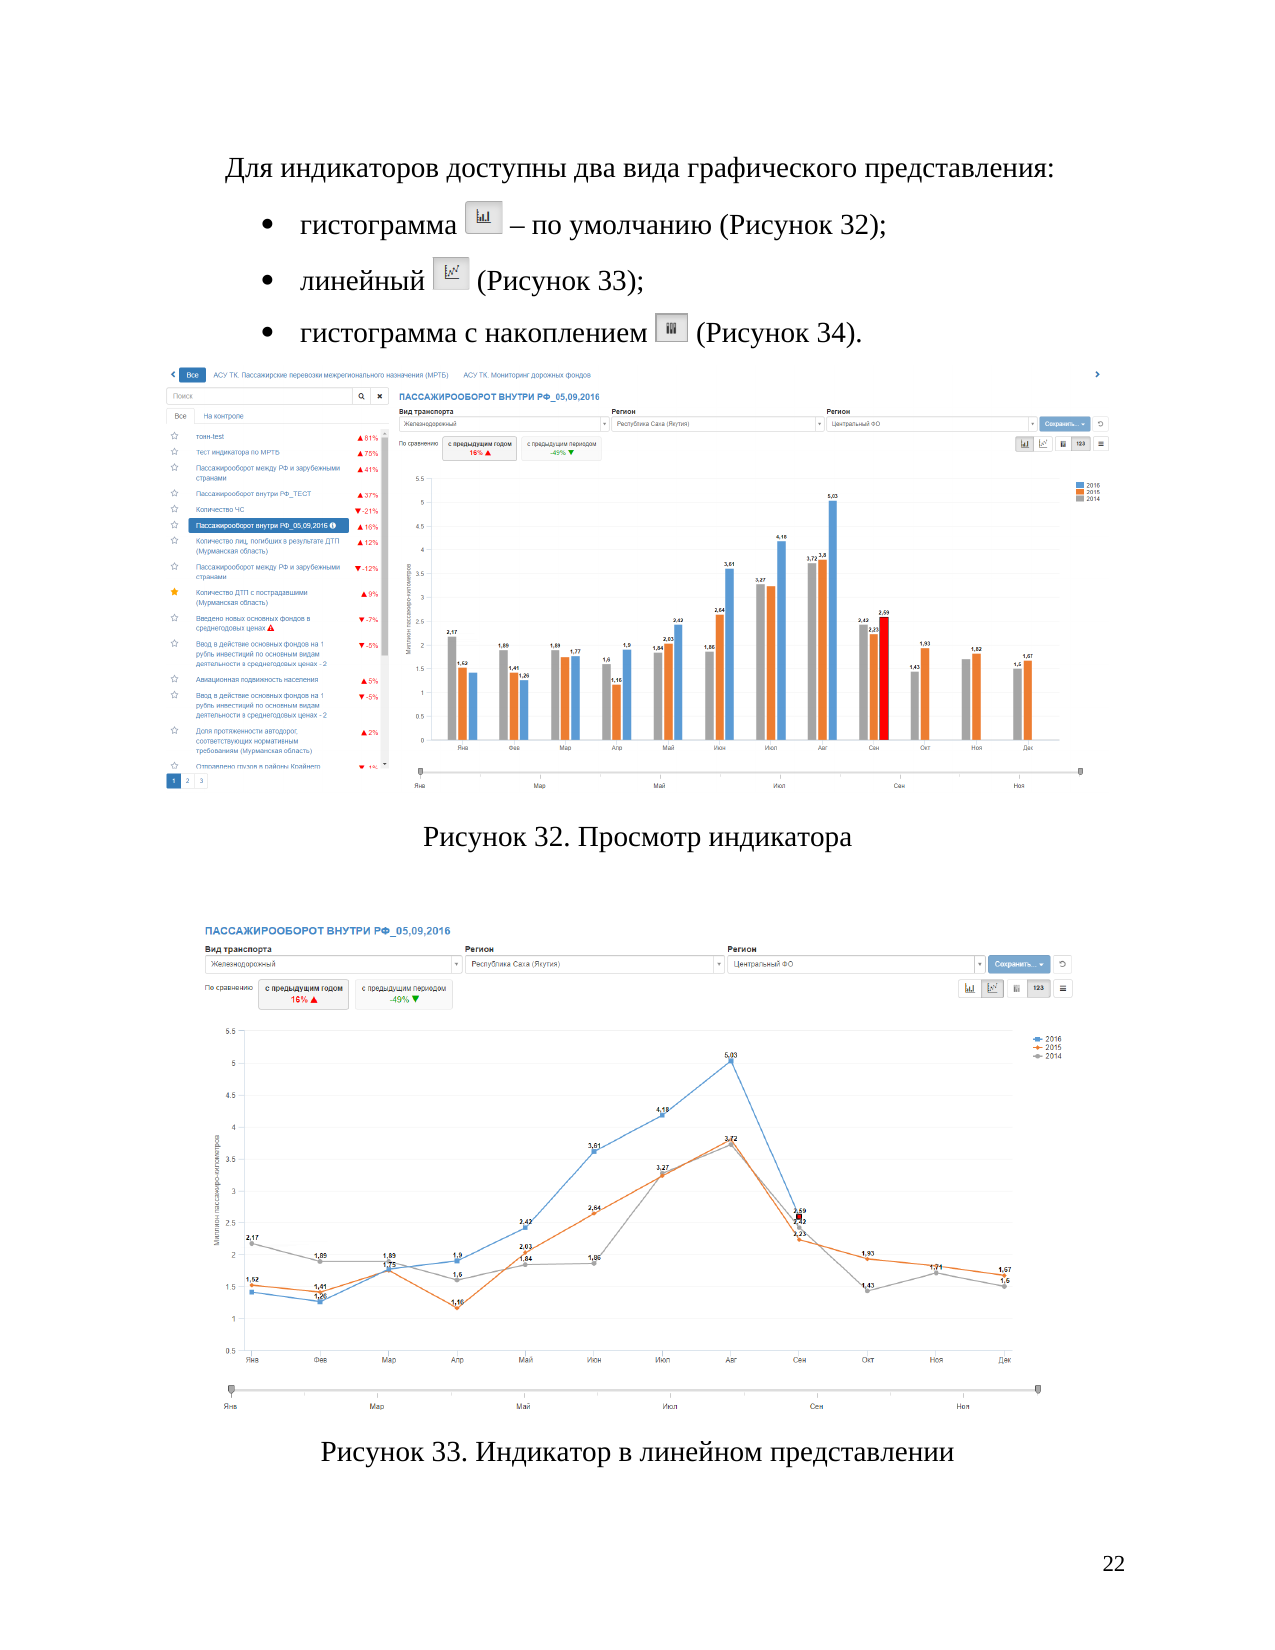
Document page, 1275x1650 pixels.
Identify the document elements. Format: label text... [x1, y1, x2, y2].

picture [432, 257, 470, 290]
picture [199, 912, 1076, 1416]
list гистограмма с накоплением (Рисунок 34). [262, 313, 1125, 349]
picture [657, 315, 687, 341]
text Рисунок 32. Просмотр индикатора [150, 819, 1125, 853]
text Для индикаторов доступны два вида графического представления: [150, 150, 1125, 183]
list линейный (Рисунок 33); [262, 258, 1125, 296]
text Рисунок 33. Индикатор в линейном представлении [150, 1434, 1125, 1468]
list гистограмма – по умолчанию (Рисунок 32); [262, 200, 1125, 241]
picture [464, 200, 503, 235]
picture [165, 365, 1110, 793]
